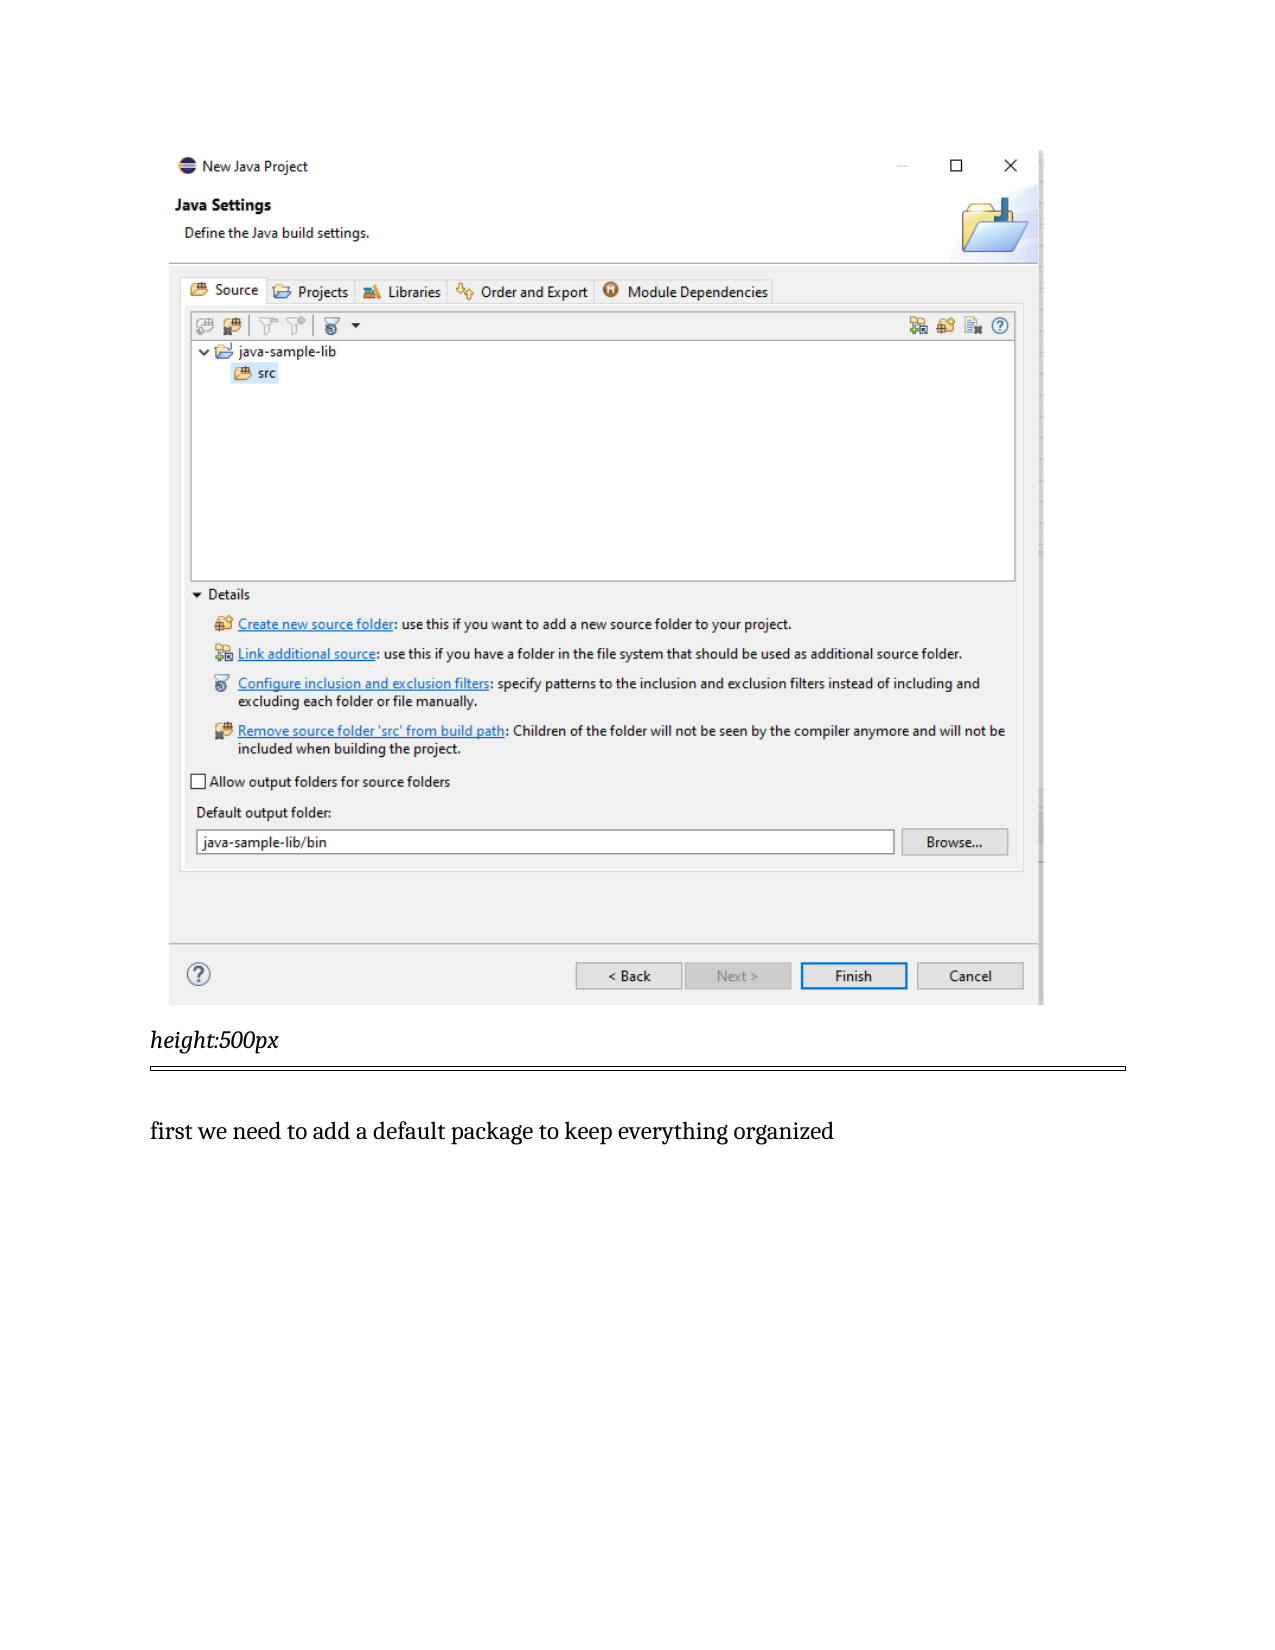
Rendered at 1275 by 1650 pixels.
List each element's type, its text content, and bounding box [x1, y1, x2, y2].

text height:500px [150, 1026, 1125, 1054]
picture [168, 150, 1044, 1005]
text first we need to add a default package to keep everything organized [150, 1117, 1125, 1145]
